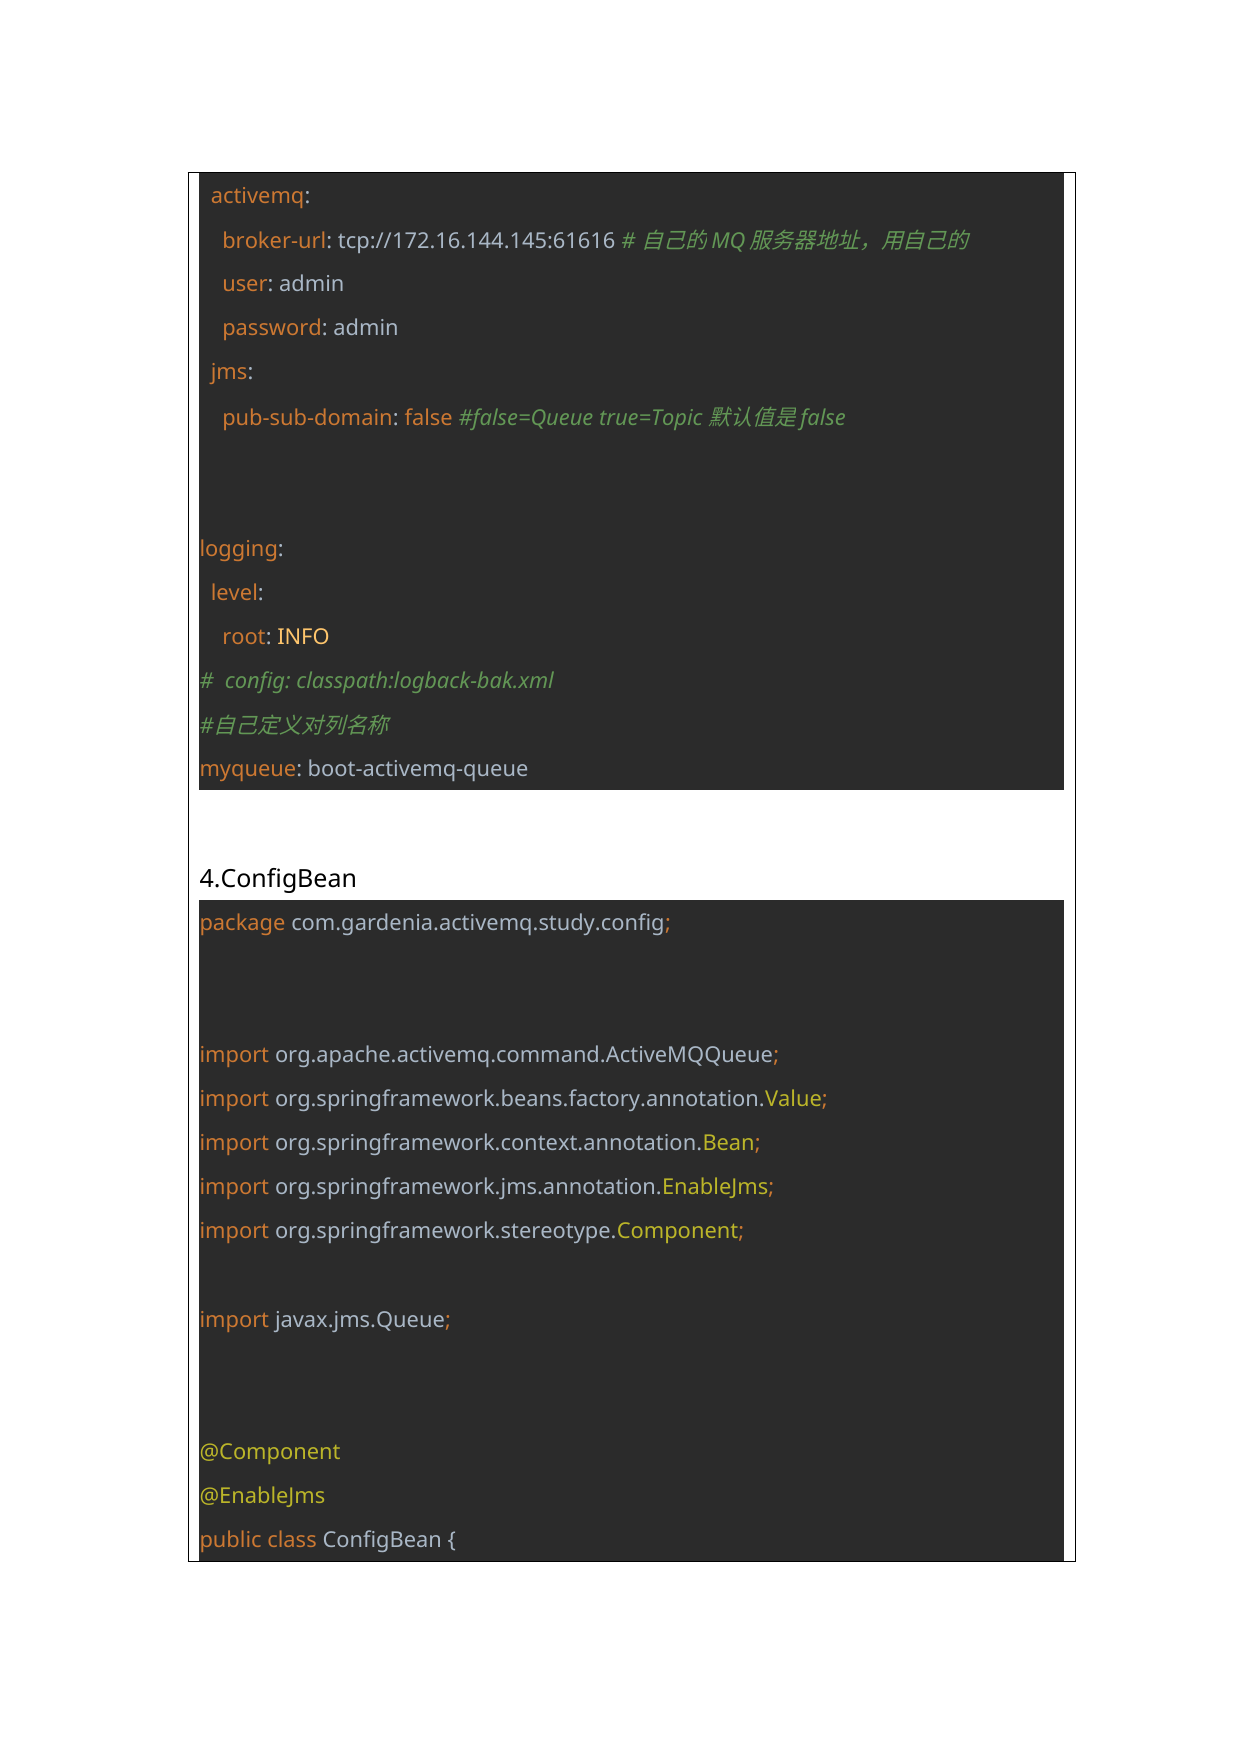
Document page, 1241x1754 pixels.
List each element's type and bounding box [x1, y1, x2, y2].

table_header [189, 173, 1075, 1561]
